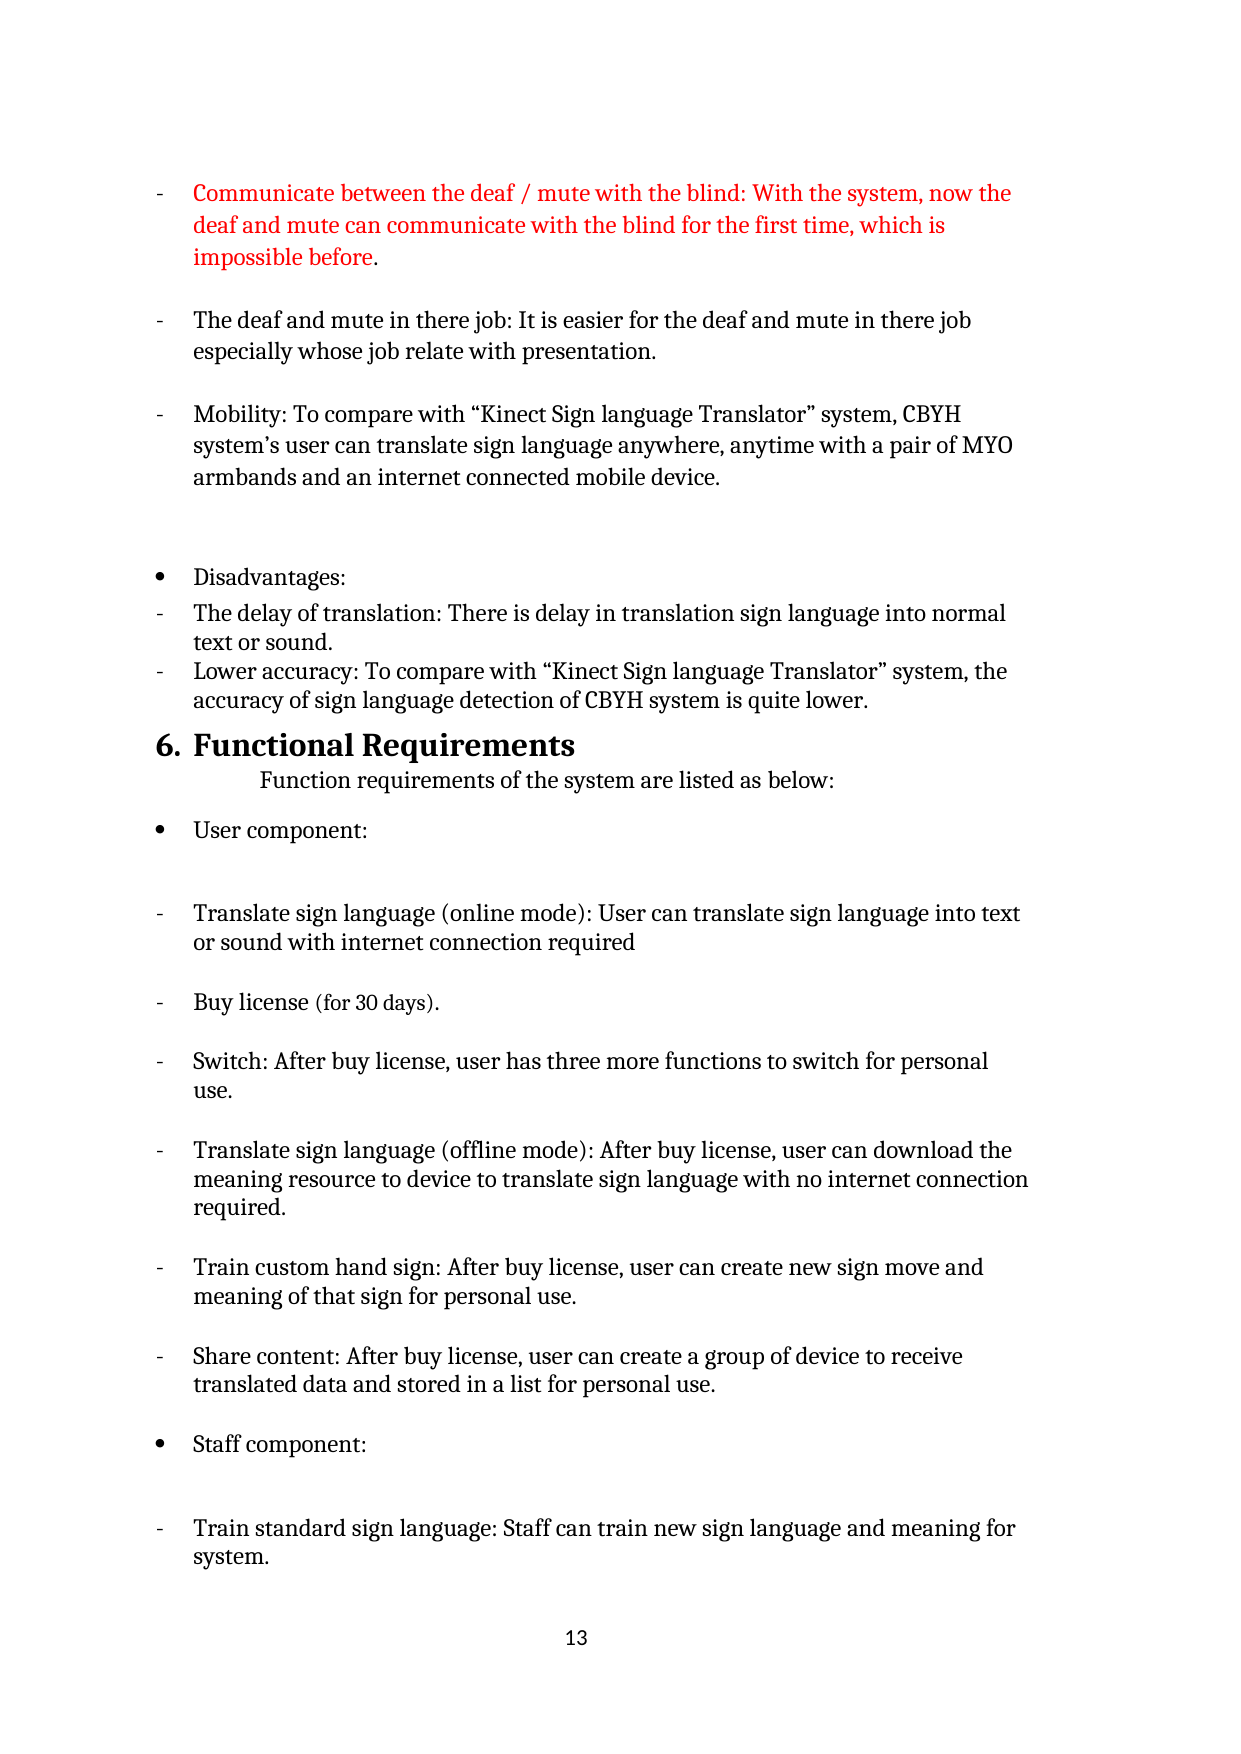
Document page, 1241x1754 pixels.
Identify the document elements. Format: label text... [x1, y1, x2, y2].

list Translate sign language (online mode): User can translate sign language into text or sound with internet connection required [156, 899, 1033, 956]
list Translate sign language (offline mode): After buy license, user can download the meaning resource to device to translate sign language with no internet connection required. [156, 1136, 1033, 1222]
list User component: [156, 816, 1033, 844]
list Switch: After buy license, user has three more functions to switch for personal use. [156, 1047, 1033, 1105]
list Communicate between the deaf / mute with the blind: With the system, now the deaf and mute can communicate with the blind for the first time, which is impossible before. [156, 179, 1022, 271]
list The deaf and mute in there job: It is easier for the deaf and mute in there job especially whose job relate with presentation. [156, 306, 1022, 366]
list Train standard sign language: Staff can train new sign language and meaning for system. [156, 1513, 1033, 1571]
list Staff component: [156, 1430, 1033, 1459]
list Share content: After buy license, user can create a group of device to receive translated data and stored in a list for personal use. [156, 1342, 1033, 1399]
list Disadvantages: [156, 563, 1033, 592]
text Function requirements of the system are listed as below: [259, 766, 979, 795]
list The delay of translation: There is delay in translation sign language into normal text or sound. [156, 599, 1033, 657]
list Mobility: To compare with “Kinect Sign language Translator” system, CBYH system’s user can translate sign language anywhere, anytime with a pair of MYO armbands and an internet connected mobile device. [156, 400, 1022, 492]
list Train custom hand sign: After buy license, user can create new sign move and meaning of that sign for personal use. [156, 1253, 1033, 1311]
subtitle Functional Requirements [156, 727, 1033, 765]
list Buy license (for 30 days). [156, 987, 1033, 1016]
list Lower accuracy: To compare with “Kinect Sign language Translator” system, the accuracy of sign language detection of CBYH system is quite lower. [156, 657, 1033, 714]
